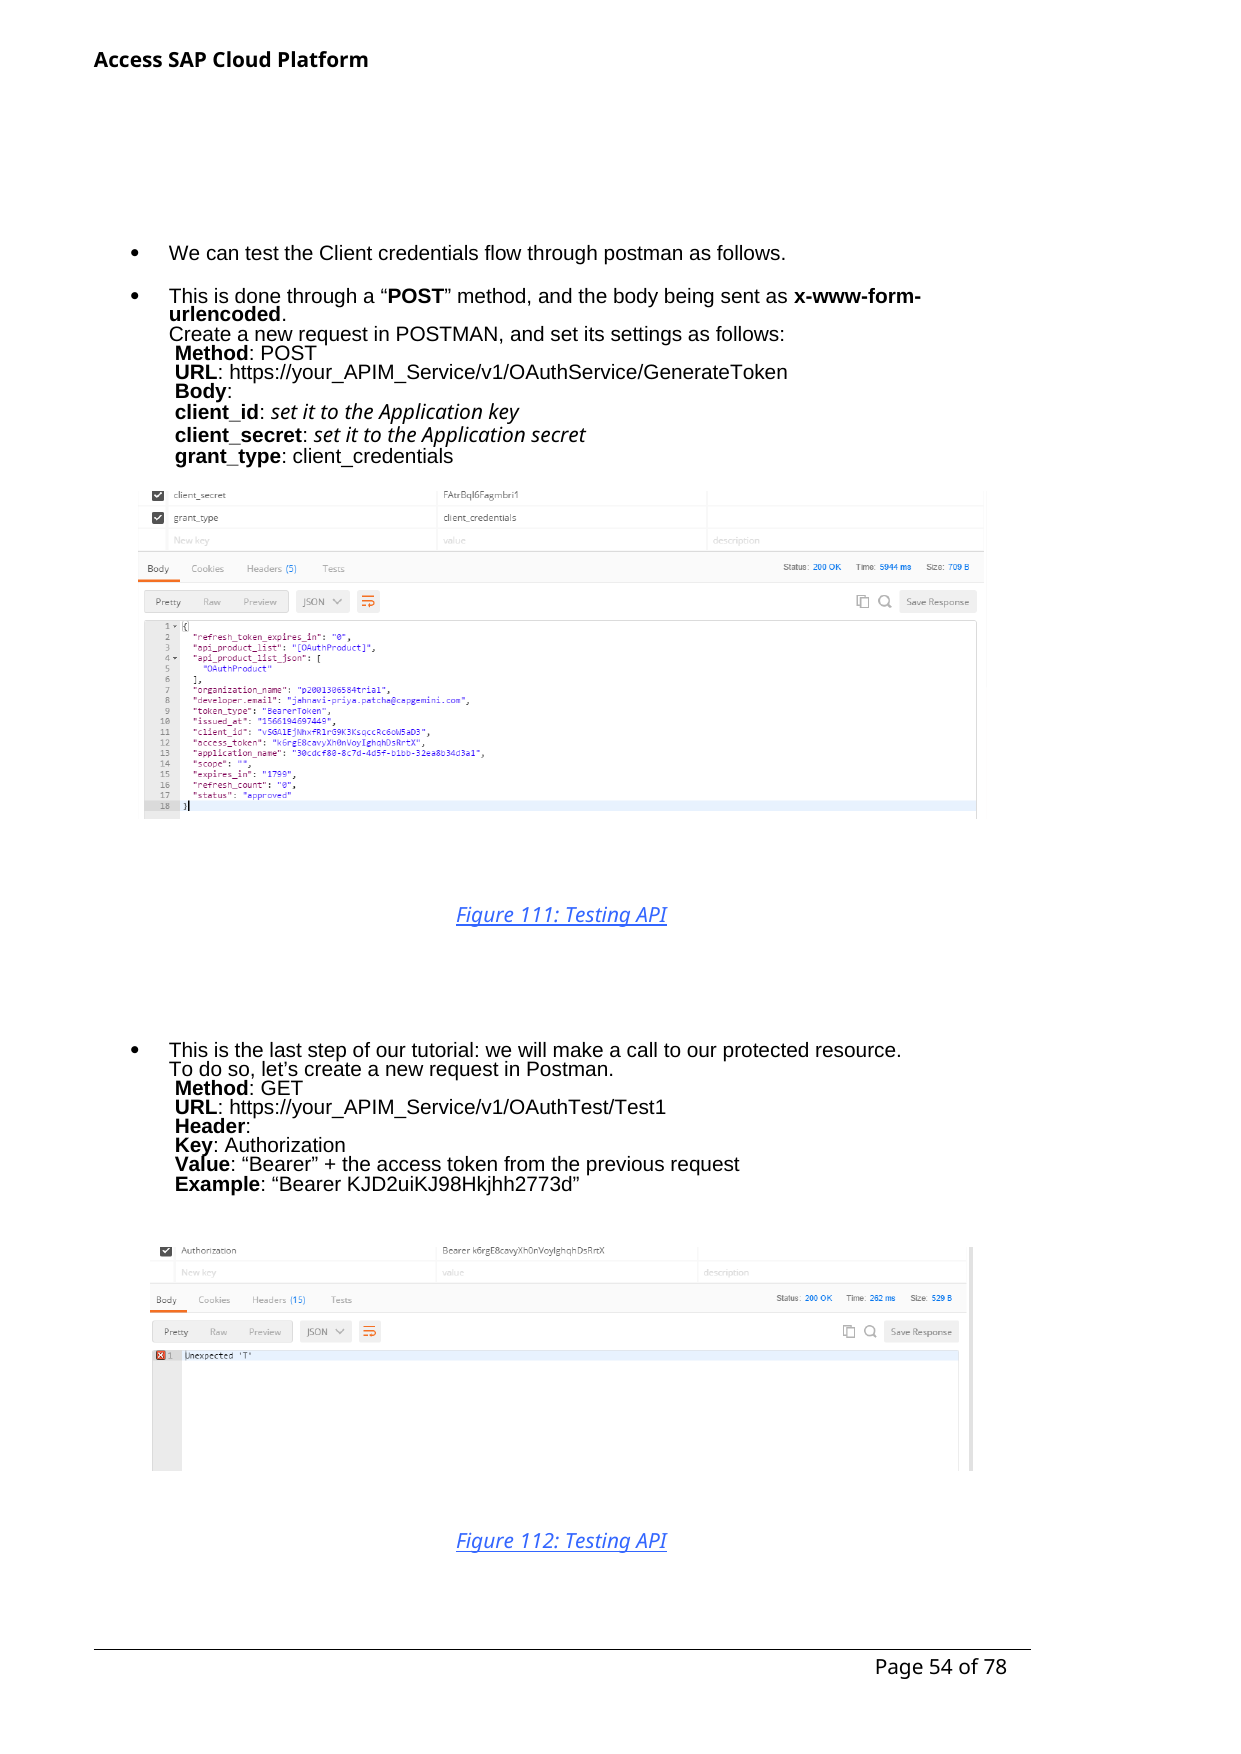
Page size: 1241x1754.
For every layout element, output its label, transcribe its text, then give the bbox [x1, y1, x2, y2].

list This is the last step of our tutorial: we will make a call to our protected resource. To do so, let’s create a new request in Postman. [131, 1042, 1031, 1080]
list Method: GET URL: https://your_APIM_Service/v1/OAuthTest/Test1 Header: Key: Authorization Value: “Bearer” + the access token from the previous request Example: “Bearer KJD2uiKJ98Hkjhh2773d” [169, 1080, 1031, 1195]
list We can test the Client credentials flow through postman as follows. [131, 245, 1031, 264]
list This is done through a “POST” method, and the body being sent as x-www-form-urlencoded. Create a new request in POSTMAN, and set its settings as follows: Method: POST URL: https://your_APIM_Service/v1/OAuthService/GenerateToken Body: client_id: set it to the Application key client_secret: set it to the Application secret grant_type: client_credentials [131, 288, 1031, 468]
picture [138, 491, 987, 819]
text Figure 111: Testing API [94, 900, 1031, 928]
picture [150, 1247, 975, 1471]
text Figure 112: Testing API [94, 1527, 1031, 1555]
